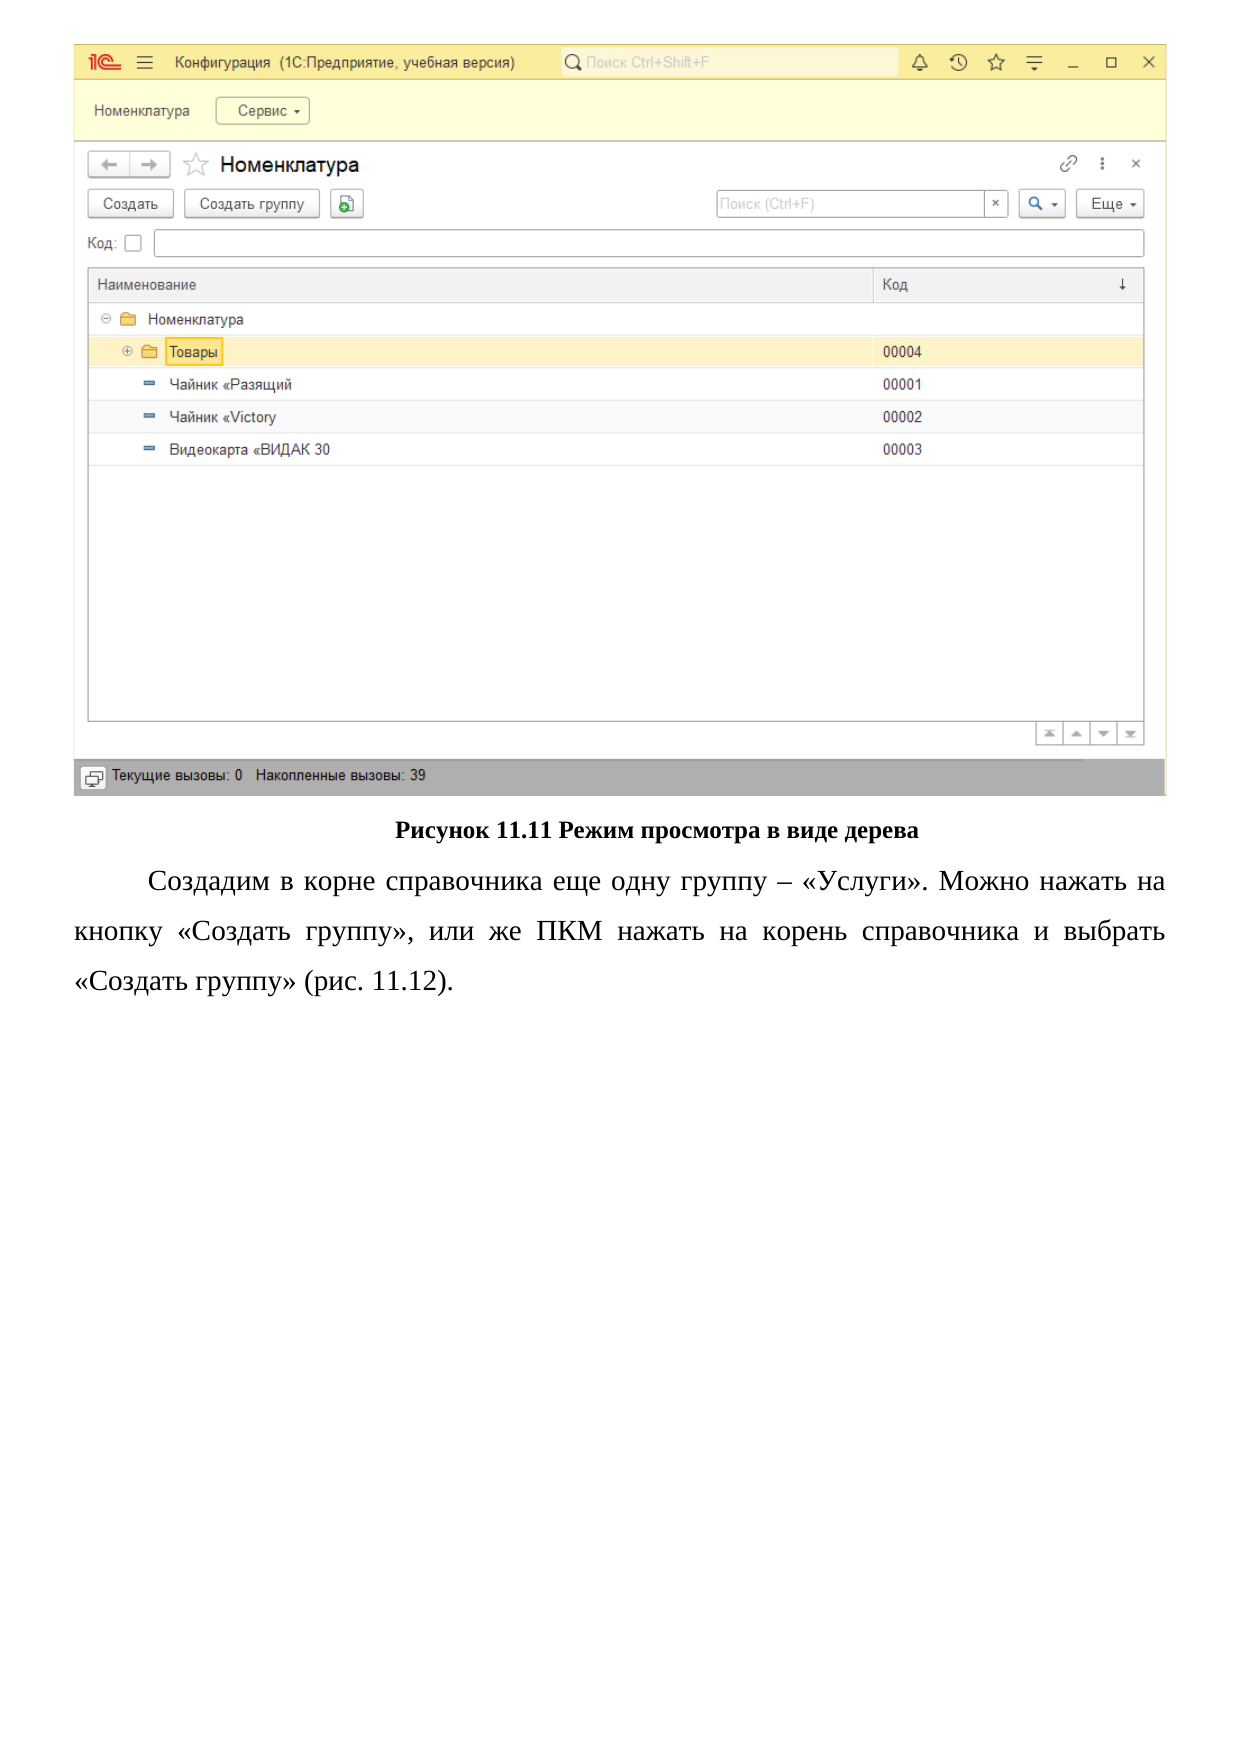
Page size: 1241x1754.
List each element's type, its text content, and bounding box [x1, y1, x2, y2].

picture [73, 44, 1167, 796]
text Рисунок 11.11 Режим просмотра в виде дерева [74, 815, 1167, 844]
text Создадим в корне справочника еще одну группу – «Услуги». Можно нажать на кнопку «Создать группу», или же ПКМ нажать на корень справочника и выбрать «Создать группу» (рис. 11.12). [74, 863, 1167, 997]
